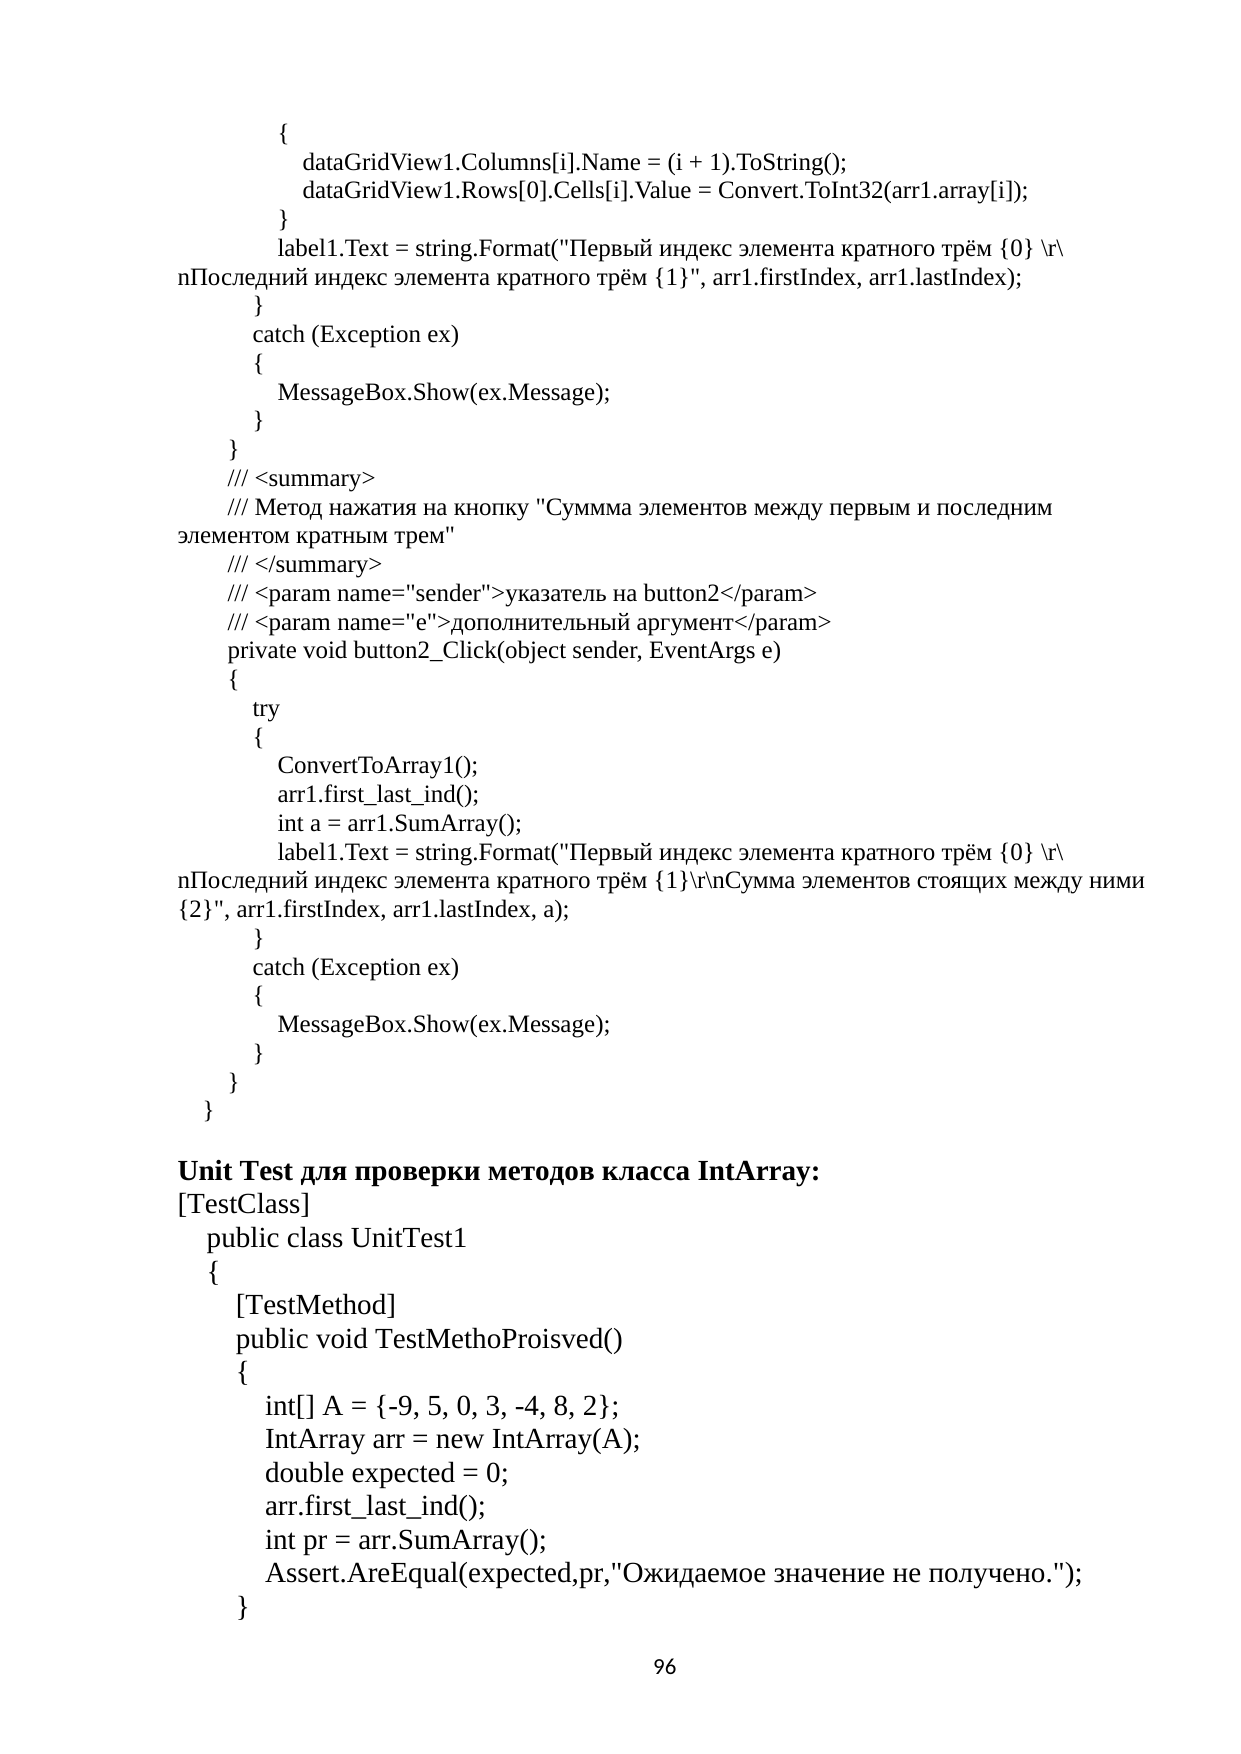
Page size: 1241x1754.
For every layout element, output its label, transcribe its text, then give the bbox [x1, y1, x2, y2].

text arr1.first_last_ind(); [177, 779, 1152, 808]
text } [177, 1067, 1152, 1096]
text MessageBox.Show(ex.Message); [177, 377, 1152, 406]
text [TestMethod] [177, 1287, 1152, 1321]
text } [177, 1096, 1152, 1124]
text label1.Text = string.Format("Первый индекс элемента кратного трём {0} \r\nПоследний индекс элемента кратного трём {1}", arr1.firstIndex, arr1.lastIndex); [177, 233, 1152, 291]
text label1.Text = string.Format("Первый индекс элемента кратного трём {0} \r\nПоследний индекс элемента кратного трём {1}\r\nСумма элементов стоящих между ними {2}", arr1.firstIndex, arr1.lastIndex, a); [177, 837, 1152, 923]
text public void TestMethoProisved() [177, 1321, 1152, 1354]
text dataGridView1.Columns[i].Name = (i + 1).ToString(); [177, 147, 1152, 176]
text dataGridView1.Rows[0].Cells[i].Value = Convert.ToInt32(arr1.array[i]); [177, 176, 1152, 204]
text } [177, 1589, 1152, 1623]
text arr.first_last_ind(); [177, 1488, 1152, 1522]
text try [177, 693, 1152, 722]
text /// <summary> [177, 463, 1152, 492]
text { [177, 118, 1152, 147]
text } [177, 923, 1152, 952]
text MessageBox.Show(ex.Message); [177, 1009, 1152, 1038]
text double expected = 0; [177, 1455, 1152, 1488]
text } [177, 406, 1152, 434]
text { [177, 722, 1152, 751]
text /// </summary> [177, 549, 1152, 578]
text int[] A = {-9, 5, 0, 3, -4, 8, 2}; [177, 1388, 1152, 1421]
text ConvertToArray1(); [177, 751, 1152, 779]
text } [177, 204, 1152, 233]
text Assert.AreEqual(expected,pr,"Ожидаемое значение не получено."); [177, 1556, 1152, 1589]
text [TestClass] [177, 1187, 1152, 1220]
text { [177, 348, 1152, 377]
text int pr = arr.SumArray(); [177, 1522, 1152, 1556]
text { [177, 1254, 1152, 1287]
text Unit Test для проверки методов класса IntArray: [177, 1153, 1152, 1187]
text /// <param name="sender">указатель на button2</param> [177, 578, 1152, 607]
text public class UnitTest1 [177, 1220, 1152, 1254]
text catch (Exception ex) [177, 319, 1152, 348]
text { [177, 981, 1152, 1009]
text IntArray arr = new IntArray(A); [177, 1421, 1152, 1455]
text } [177, 434, 1152, 463]
text catch (Exception ex) [177, 952, 1152, 981]
text } [177, 291, 1152, 319]
text /// <param name="e">дополнительный аргумент</param> [177, 607, 1152, 636]
text private void button2_Click(object sender, EventArgs e) [177, 636, 1152, 664]
text } [177, 1038, 1152, 1067]
text { [177, 664, 1152, 693]
text /// Метод нажатия на кнопку "Суммма элементов между первым и последним элементом кратным трем" [177, 492, 1152, 549]
text int a = arr1.SumArray(); [177, 808, 1152, 837]
text { [177, 1354, 1152, 1388]
